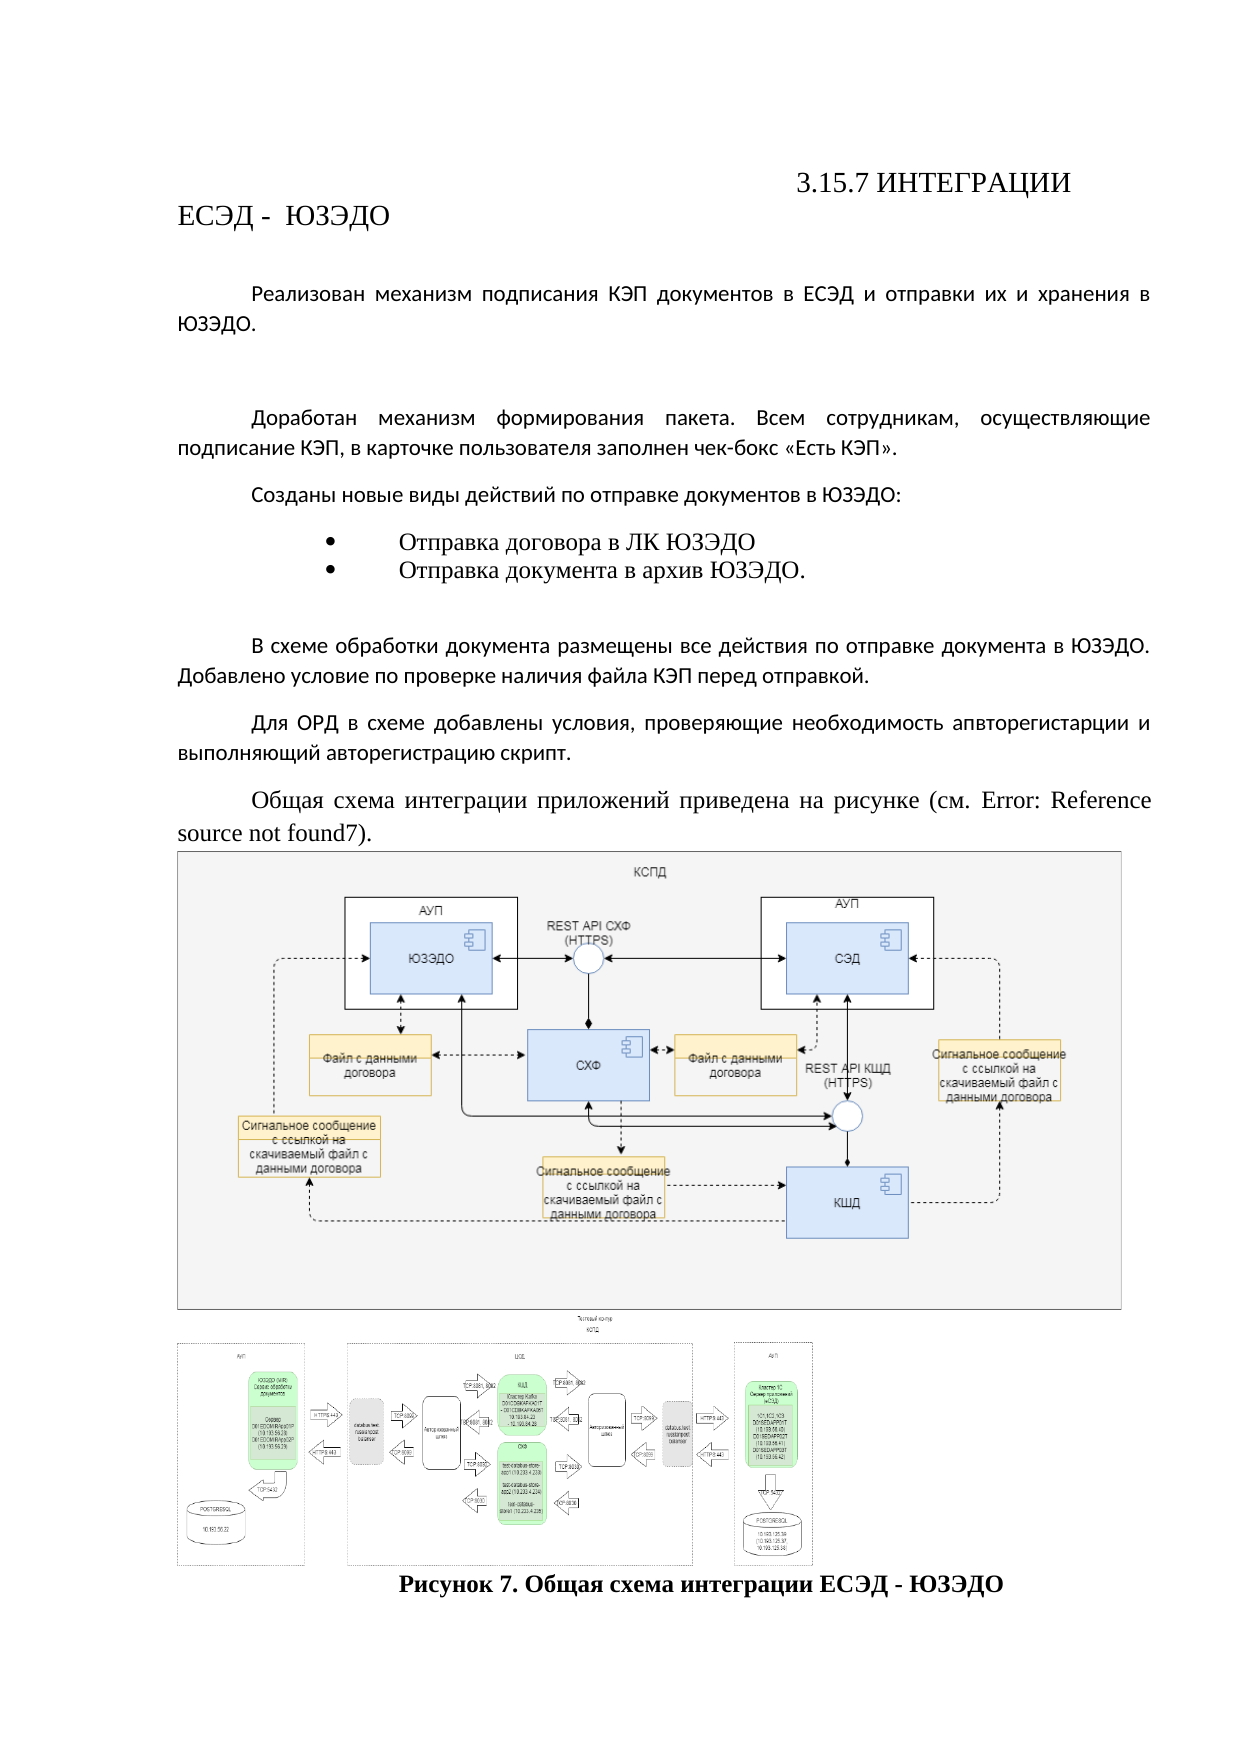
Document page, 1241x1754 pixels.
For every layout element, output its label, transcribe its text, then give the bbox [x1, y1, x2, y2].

text Для ОРД в схеме добавлены условия, проверяющие необходимость апвторегистарции и выполняющий авторегистрацию скрипт. [177, 708, 1152, 767]
list Отправка документа в архив ЮЗЭДО. [252, 556, 1152, 584]
text Доработан механизм формирования пакета. Всем сотрудникам, осуществляющие подписание КЭП, в карточке пользователя заполнен чек-бокс «Есть КЭП». [177, 403, 1152, 461]
text Созданы новые виды действий по отправке документов в ЮЗЭДО: [177, 480, 1152, 508]
text Реализован механизм подписания КЭП документов в ЕСЭД и отправки их и хранения в ЮЗЭДО. [177, 279, 1152, 337]
picture [177, 1313, 1122, 1566]
subtitle 3.15.7 Интеграции ЕСЭД - ЮЗЭДО [177, 165, 1152, 232]
text В схеме обработки документа размещены все действия по отправке документа в ЮЗЭДО. Добавлено условие по проверке наличия файла КЭП перед отправкой. [177, 631, 1152, 689]
picture [177, 851, 1122, 1310]
list Отправка договора в ЛК ЮЗЭДО [252, 527, 1152, 556]
text Рисунок 7. Общая схема интеграции ЕСЭД - ЮЗЭДО [177, 1569, 1152, 1598]
